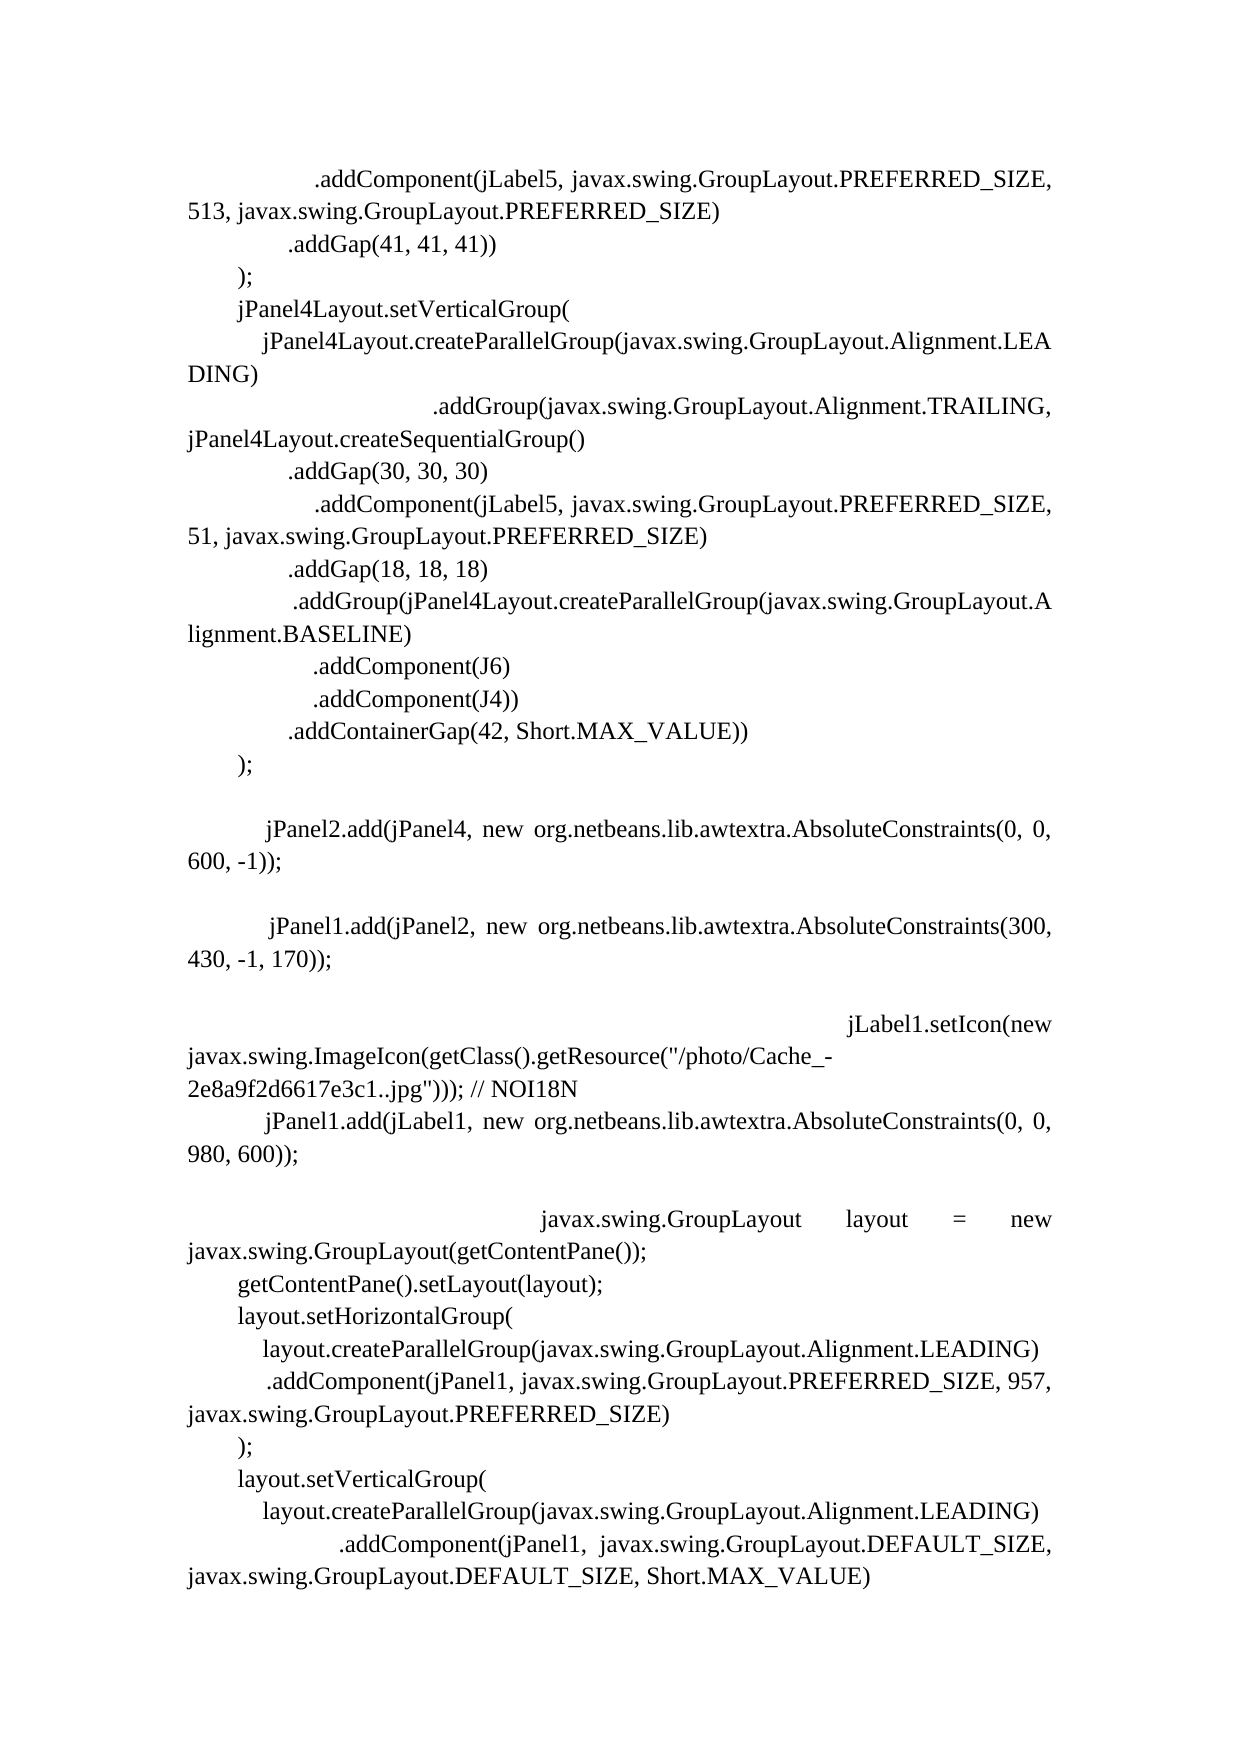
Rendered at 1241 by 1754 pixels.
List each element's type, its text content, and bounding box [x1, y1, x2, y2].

text .addComponent(jPanel1, javax.swing.GroupLayout.PREFERRED_SIZE, 957, javax.swing.GroupLayout.PREFERRED_SIZE) [187, 1364, 1053, 1429]
text .addComponent(jLabel5, javax.swing.GroupLayout.PREFERRED_SIZE, 513, javax.swing.GroupLayout.PREFERRED_SIZE) [187, 162, 1053, 227]
text .addComponent(jLabel5, javax.swing.GroupLayout.PREFERRED_SIZE, 51, javax.swing.GroupLayout.PREFERRED_SIZE) [187, 487, 1053, 552]
text getContentPane().setLayout(layout); [187, 1267, 1053, 1299]
text layout.createParallelGroup(javax.swing.GroupLayout.Alignment.LEADING) [187, 1494, 1053, 1527]
text .addContainerGap(42, Short.MAX_VALUE)) [187, 714, 1053, 747]
text layout.createParallelGroup(javax.swing.GroupLayout.Alignment.LEADING) [187, 1332, 1053, 1364]
text javax.swing.GroupLayout layout = new javax.swing.GroupLayout(getContentPane()); [187, 1202, 1053, 1267]
text .addGap(30, 30, 30) [187, 454, 1053, 487]
text layout.setHorizontalGroup( [187, 1299, 1053, 1332]
text jPanel4Layout.createParallelGroup(javax.swing.GroupLayout.Alignment.LEADING) [187, 324, 1053, 389]
text jPanel1.add(jPanel2, new org.netbeans.lib.awtextra.AbsoluteConstraints(300, 430, -1, 170)); [187, 909, 1053, 974]
text ); [187, 747, 1053, 779]
text layout.setVerticalGroup( [187, 1462, 1053, 1494]
text .addComponent(J4)) [187, 682, 1053, 714]
text jLabel1.setIcon(new javax.swing.ImageIcon(getClass().getResource("/photo/Cache_-2e8a9f2d6617e3c1..jpg"))); // NOI18N [187, 1007, 1053, 1104]
text .addComponent(J6) [187, 649, 1053, 682]
text .addGap(18, 18, 18) [187, 552, 1053, 584]
text .addGroup(jPanel4Layout.createParallelGroup(javax.swing.GroupLayout.Alignment.BASELINE) [187, 584, 1053, 649]
text jPanel1.add(jLabel1, new org.netbeans.lib.awtextra.AbsoluteConstraints(0, 0, 980, 600)); [187, 1104, 1053, 1169]
text jPanel4Layout.setVerticalGroup( [187, 292, 1053, 324]
text jPanel2.add(jPanel4, new org.netbeans.lib.awtextra.AbsoluteConstraints(0, 0, 600, -1)); [187, 812, 1053, 877]
text ); [187, 259, 1053, 292]
text .addGroup(javax.swing.GroupLayout.Alignment.TRAILING, jPanel4Layout.createSequentialGroup() [187, 389, 1053, 454]
text .addComponent(jPanel1, javax.swing.GroupLayout.DEFAULT_SIZE, javax.swing.GroupLayout.DEFAULT_SIZE, Short.MAX_VALUE) [187, 1527, 1053, 1592]
text .addGap(41, 41, 41)) [187, 227, 1053, 259]
text ); [187, 1429, 1053, 1462]
